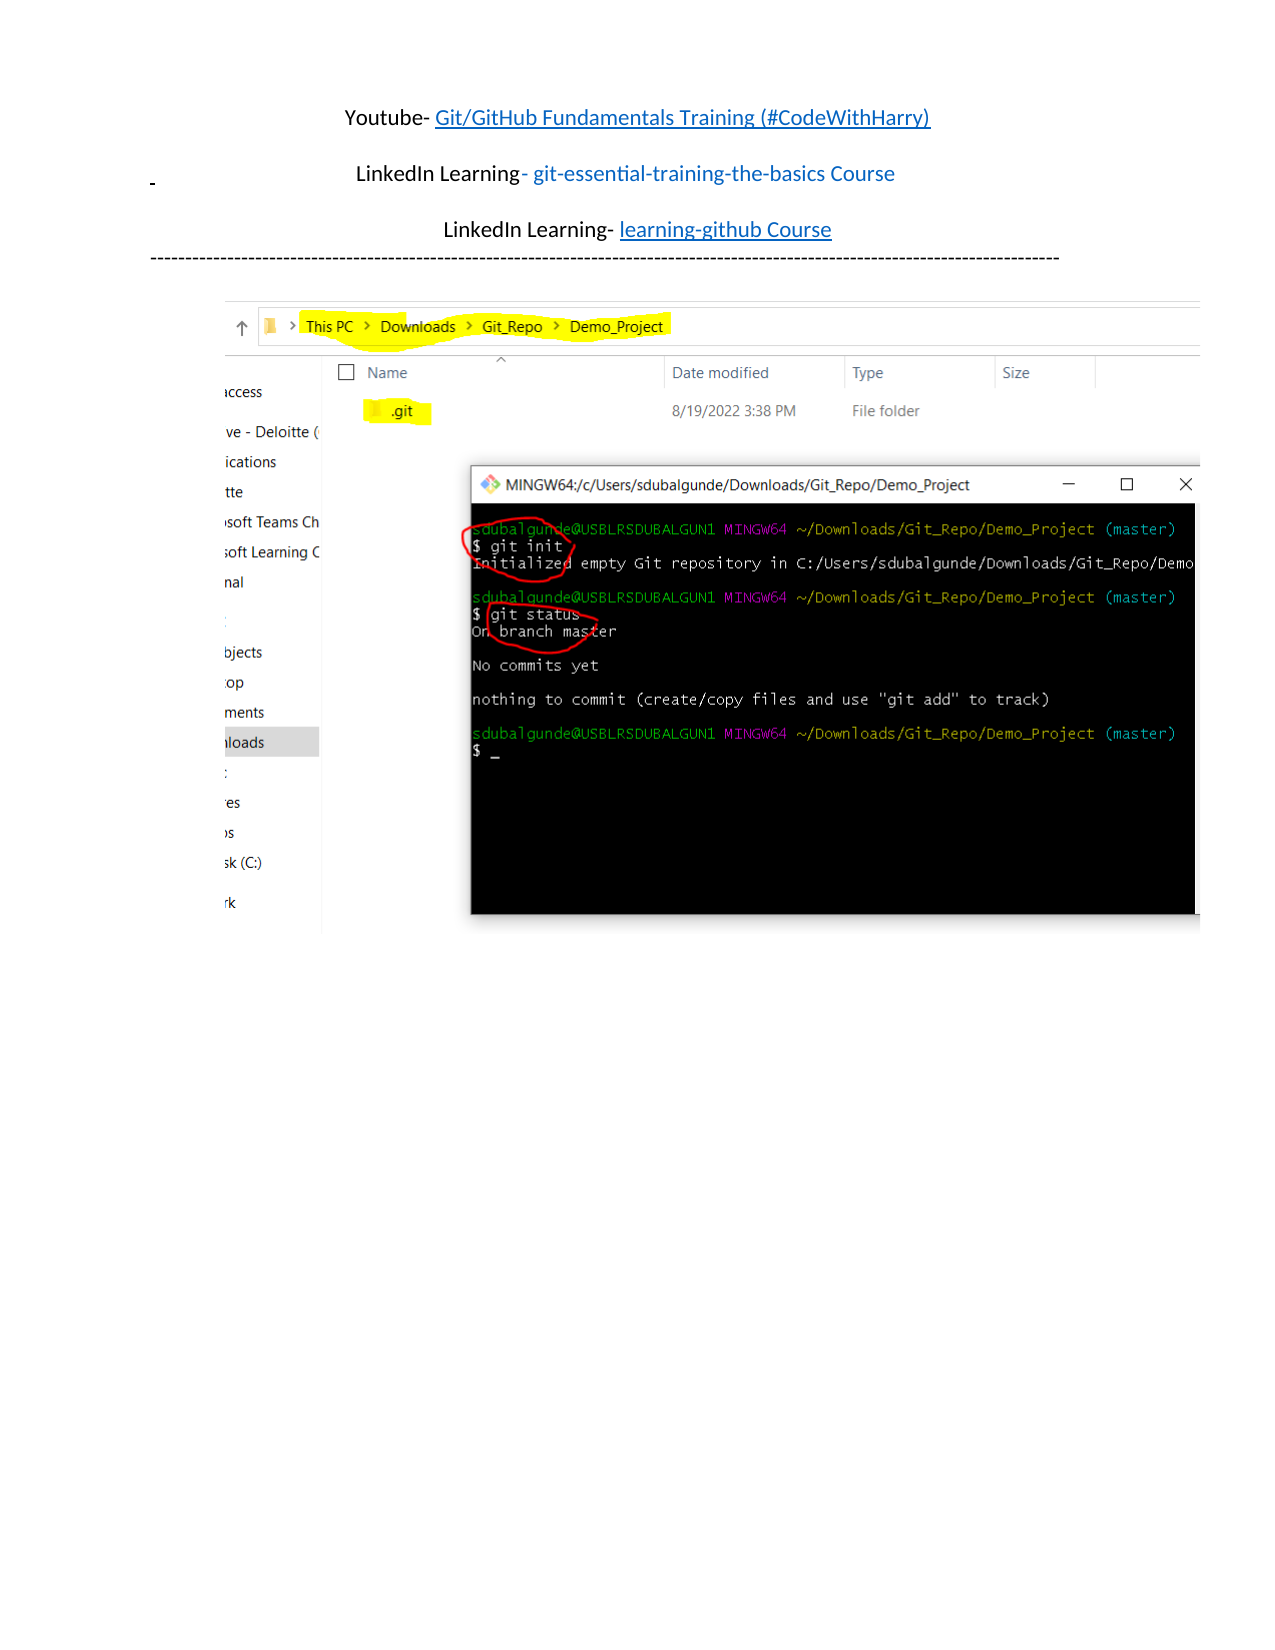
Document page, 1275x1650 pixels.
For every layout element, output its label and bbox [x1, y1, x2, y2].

picture [225, 299, 1200, 934]
